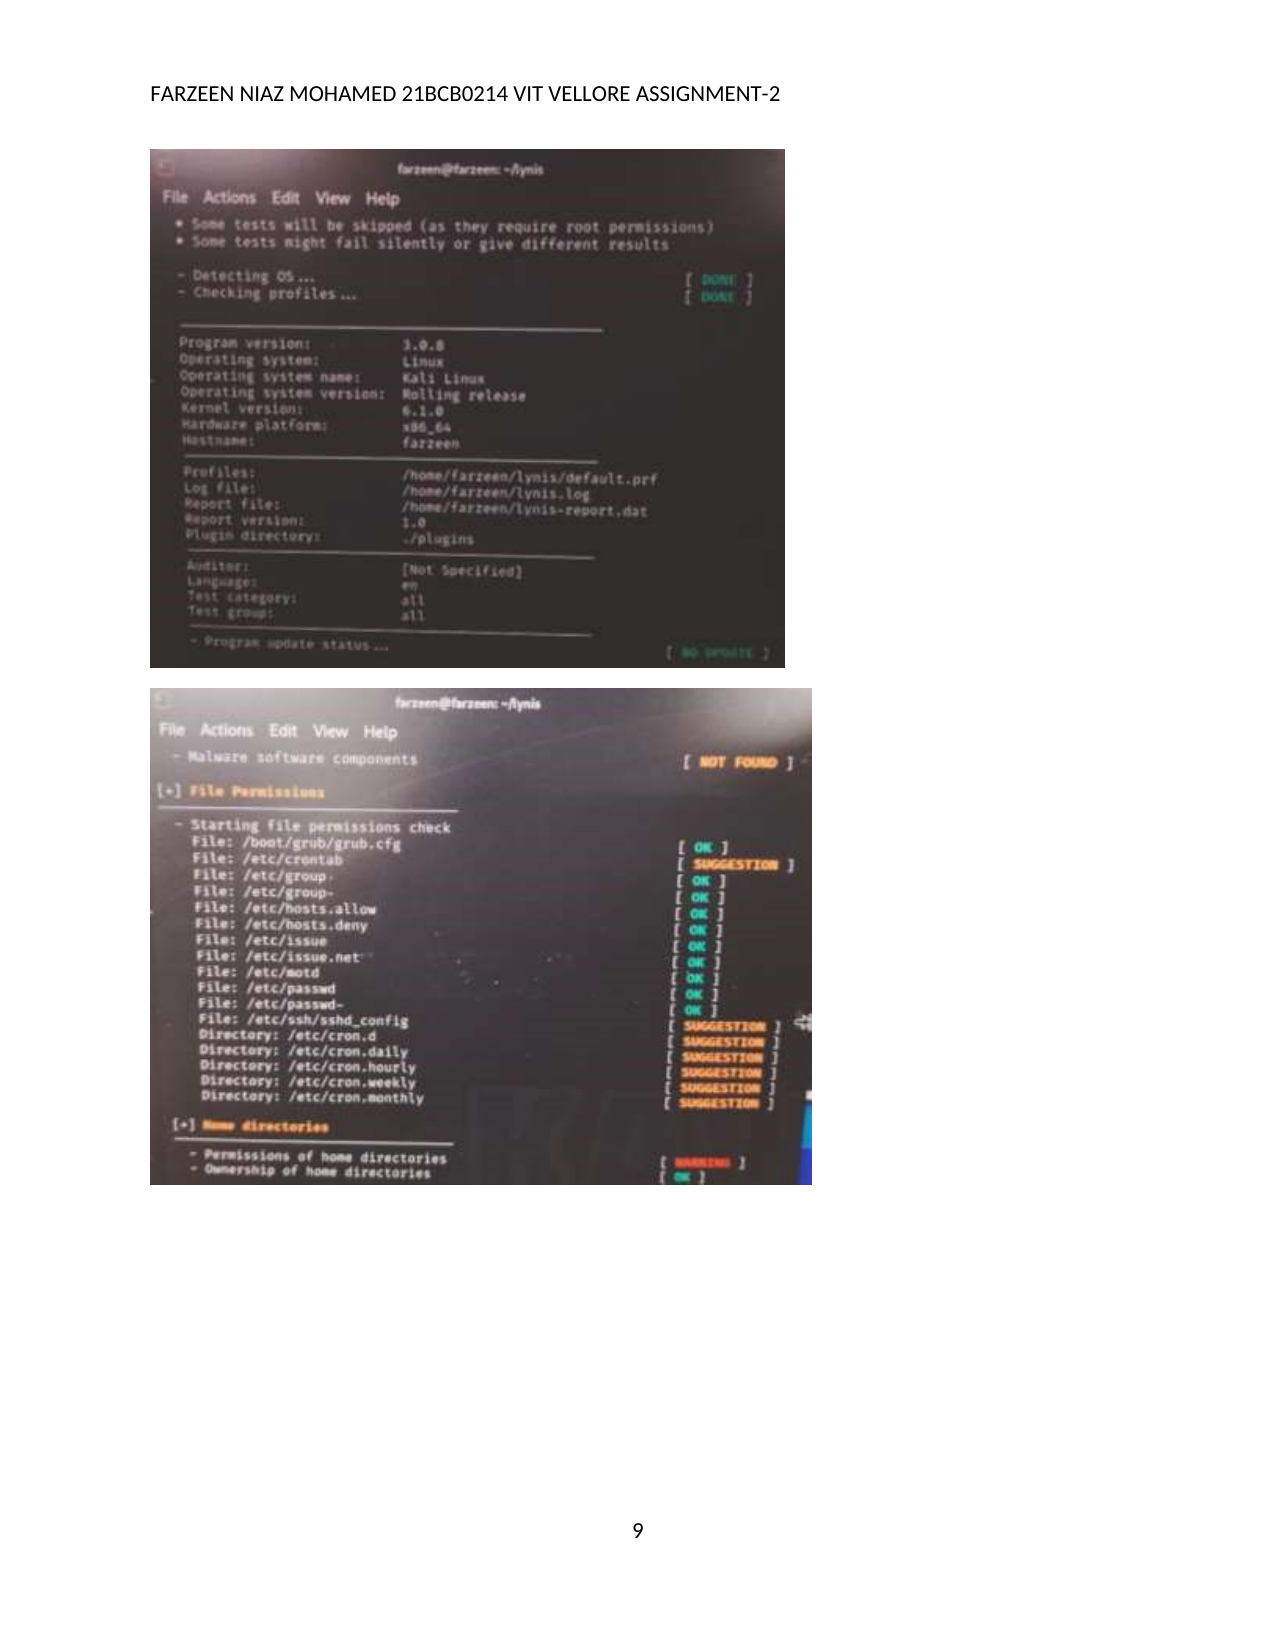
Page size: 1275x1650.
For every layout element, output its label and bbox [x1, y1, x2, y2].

picture [150, 149, 785, 668]
picture [150, 688, 812, 1185]
